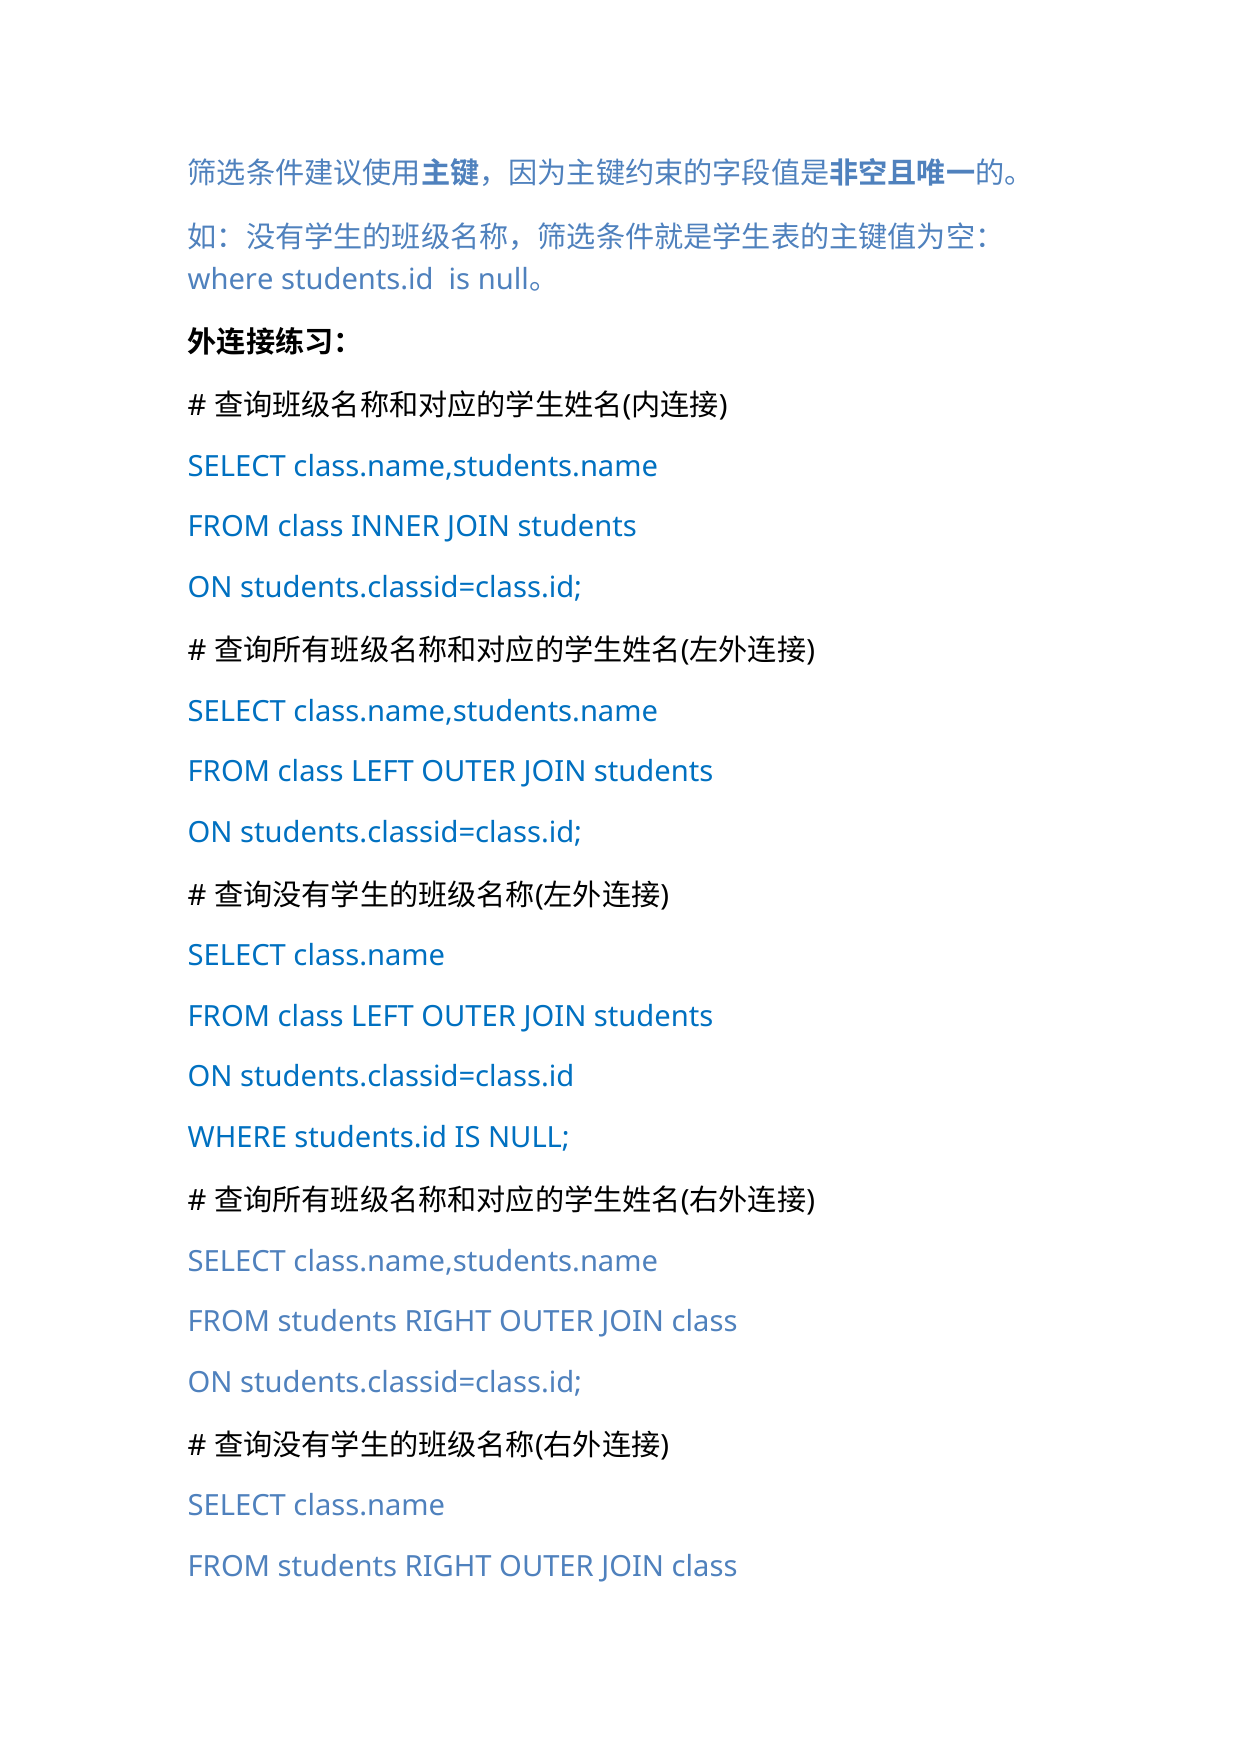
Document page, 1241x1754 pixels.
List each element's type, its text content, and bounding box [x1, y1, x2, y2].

text SELECT class.name [187, 1485, 1053, 1524]
text FROM class LEFT OUTER JOIN students [187, 995, 1053, 1035]
text SELECT class.name [187, 934, 1053, 974]
text FROM class INNER JOIN students [187, 506, 1053, 545]
text SELECT class.name,students.name [187, 1240, 1053, 1279]
text # 查询所有班级名称和对应的学生姓名(左外连接) [187, 627, 1053, 669]
text ON students.classid=class.id; [187, 1361, 1053, 1401]
text ON students.classid=class.id; [187, 566, 1053, 606]
text ON students.classid=class.id; [187, 811, 1053, 851]
text 如：没有学生的班级名称，筛选条件就是学生表的主键值为空：where students.id is null。 [187, 213, 1053, 298]
text # 查询班级名称和对应的学生姓名(内连接) [187, 382, 1053, 424]
text 筛选条件建议使用主键，因为主键约束的字段值是非空且唯一的。 [187, 150, 1053, 192]
text FROM students RIGHT OUTER JOIN class [187, 1300, 1053, 1340]
text SELECT class.name,students.name [187, 690, 1053, 729]
text SELECT class.name,students.name [187, 445, 1053, 485]
text # 查询没有学生的班级名称(左外连接) [187, 871, 1053, 914]
text ON students.classid=class.id [187, 1056, 1053, 1095]
text # 查询所有班级名称和对应的学生姓名(右外连接) [187, 1177, 1053, 1219]
text WHERE students.id IS NULL; [187, 1116, 1053, 1156]
text FROM class LEFT OUTER JOIN students [187, 750, 1053, 790]
text 外连接练习： [187, 319, 1053, 361]
text FROM students RIGHT OUTER JOIN class [187, 1545, 1053, 1585]
text # 查询没有学生的班级名称(右外连接) [187, 1421, 1053, 1464]
